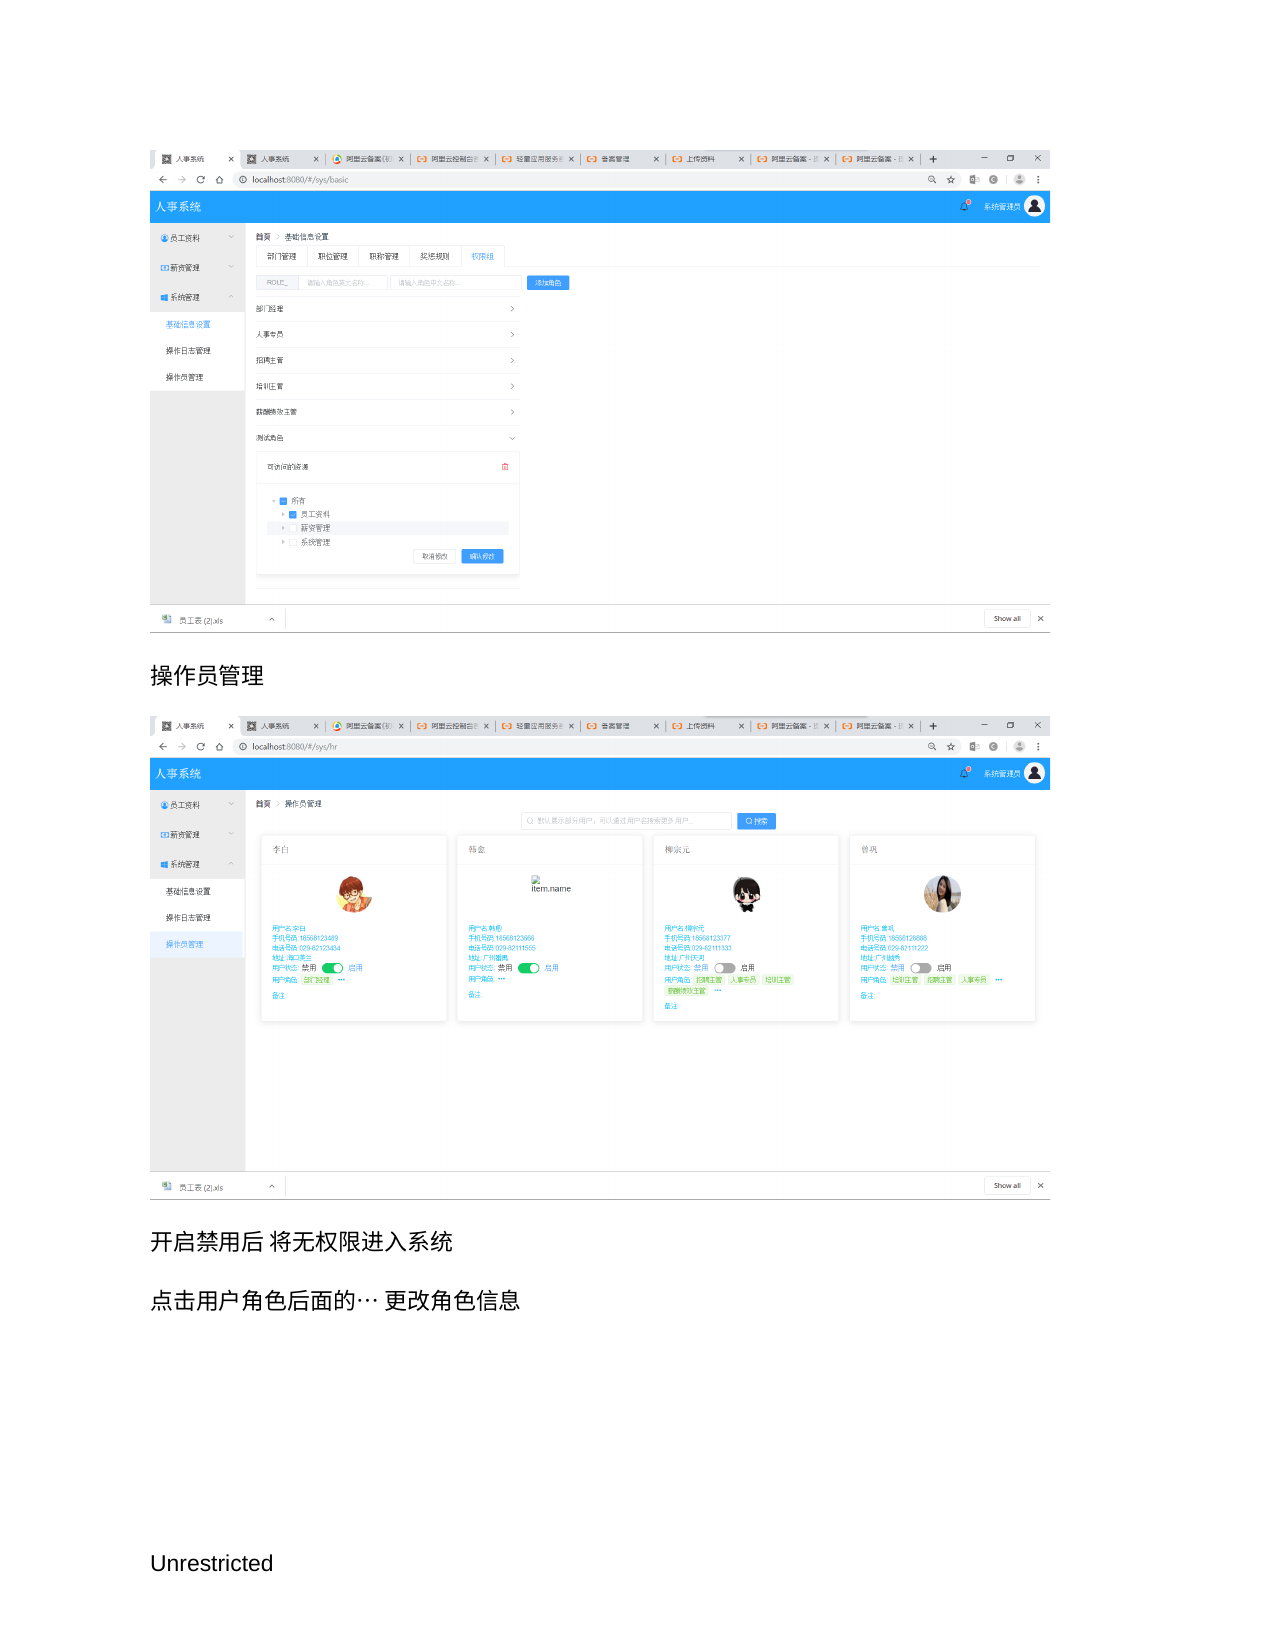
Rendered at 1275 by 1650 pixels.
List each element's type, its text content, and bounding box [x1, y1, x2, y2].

text 操作员管理 [150, 657, 1125, 691]
picture [150, 716, 1050, 1200]
text 开启禁用后 将无权限进入系统 [150, 1224, 1125, 1257]
picture [150, 150, 1050, 633]
text 点击用户角色后面的… 更改角色信息 [150, 1283, 1125, 1316]
